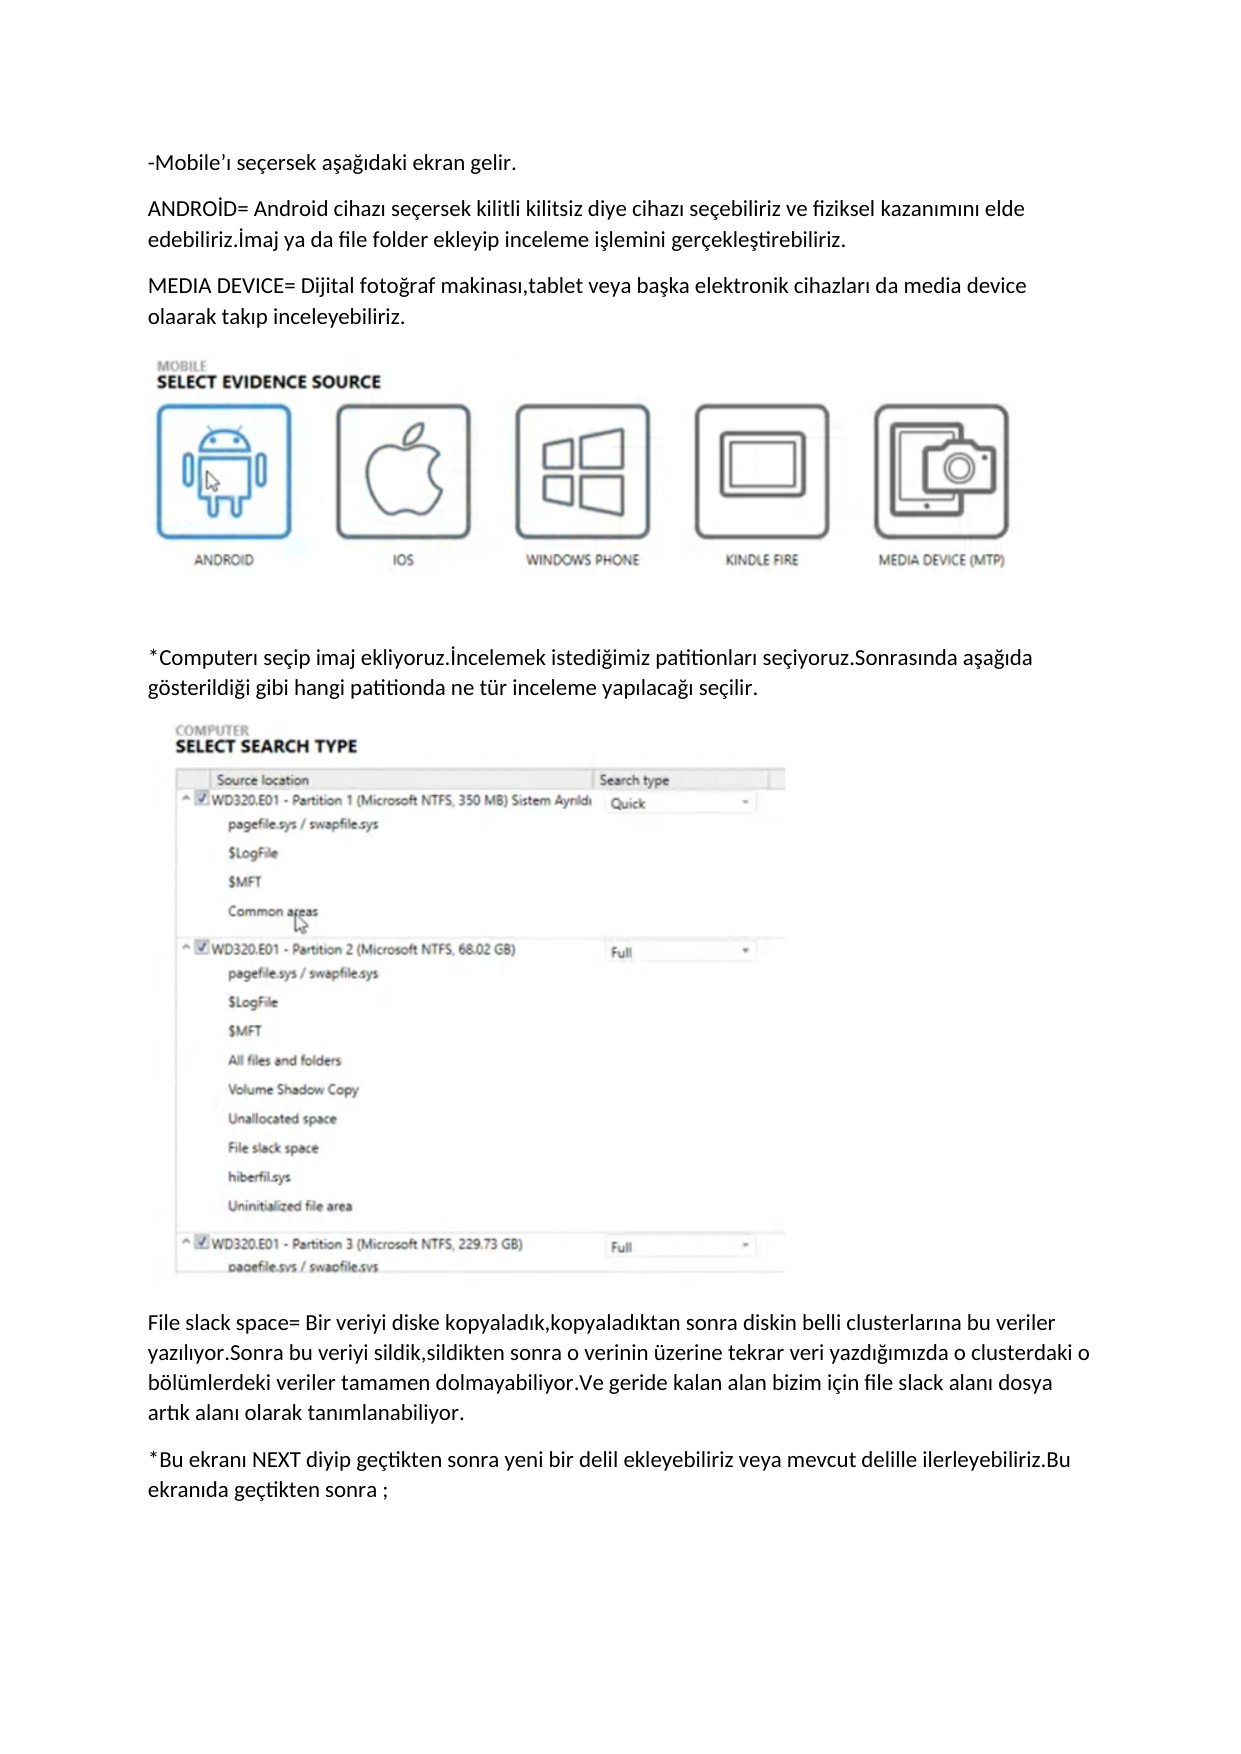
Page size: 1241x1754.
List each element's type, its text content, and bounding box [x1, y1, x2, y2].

text -Mobile’ı seçersek aşağıdaki ekran gelir. [148, 148, 1093, 176]
picture [147, 348, 1024, 578]
text ANDROİD= Android cihazı seçersek kilitli kilitsiz diye cihazı seçebiliriz ve fiziksel kazanımını elde edebiliriz.İmaj ya da file folder ekleyip inceleme işlemini gerçekleştirebiliriz. [148, 194, 1093, 253]
text MEDIA DEVICE= Dijital fotoğraf makinası,tablet veya başka elektronik cihazları da media device olaarak takıp inceleyebiliriz. [148, 272, 1093, 330]
text *Computerı seçip imaj ekliyoruz.İncelemek istediğimiz patitionları seçiyoruz.Sonrasında aşağıda gösterildiği gibi hangi patitionda ne tür inceleme yapılacağı seçilir. [148, 643, 1093, 701]
text File slack space= Bir veriyi diske kopyaladık,kopyaladıktan sonra diskin belli clusterlarına bu veriler yazılıyor.Sonra bu veriyi sildik,sildikten sonra o verinin üzerine tekrar veri yazdığımızda o clusterdaki o bölümlerdeki veriler tamamen dolmayabiliyor.Ve geride kalan alan bizim için file slack alanı dosya artık alanı olarak tanımlanabiliyor. [148, 1308, 1093, 1426]
text *Bu ekranı NEXT diyip geçtikten sonra yeni bir delil ekleyebiliriz veya mevcut delille ilerleyebiliriz.Bu ekranıda geçtikten sonra ; [148, 1445, 1093, 1503]
picture [147, 720, 785, 1289]
